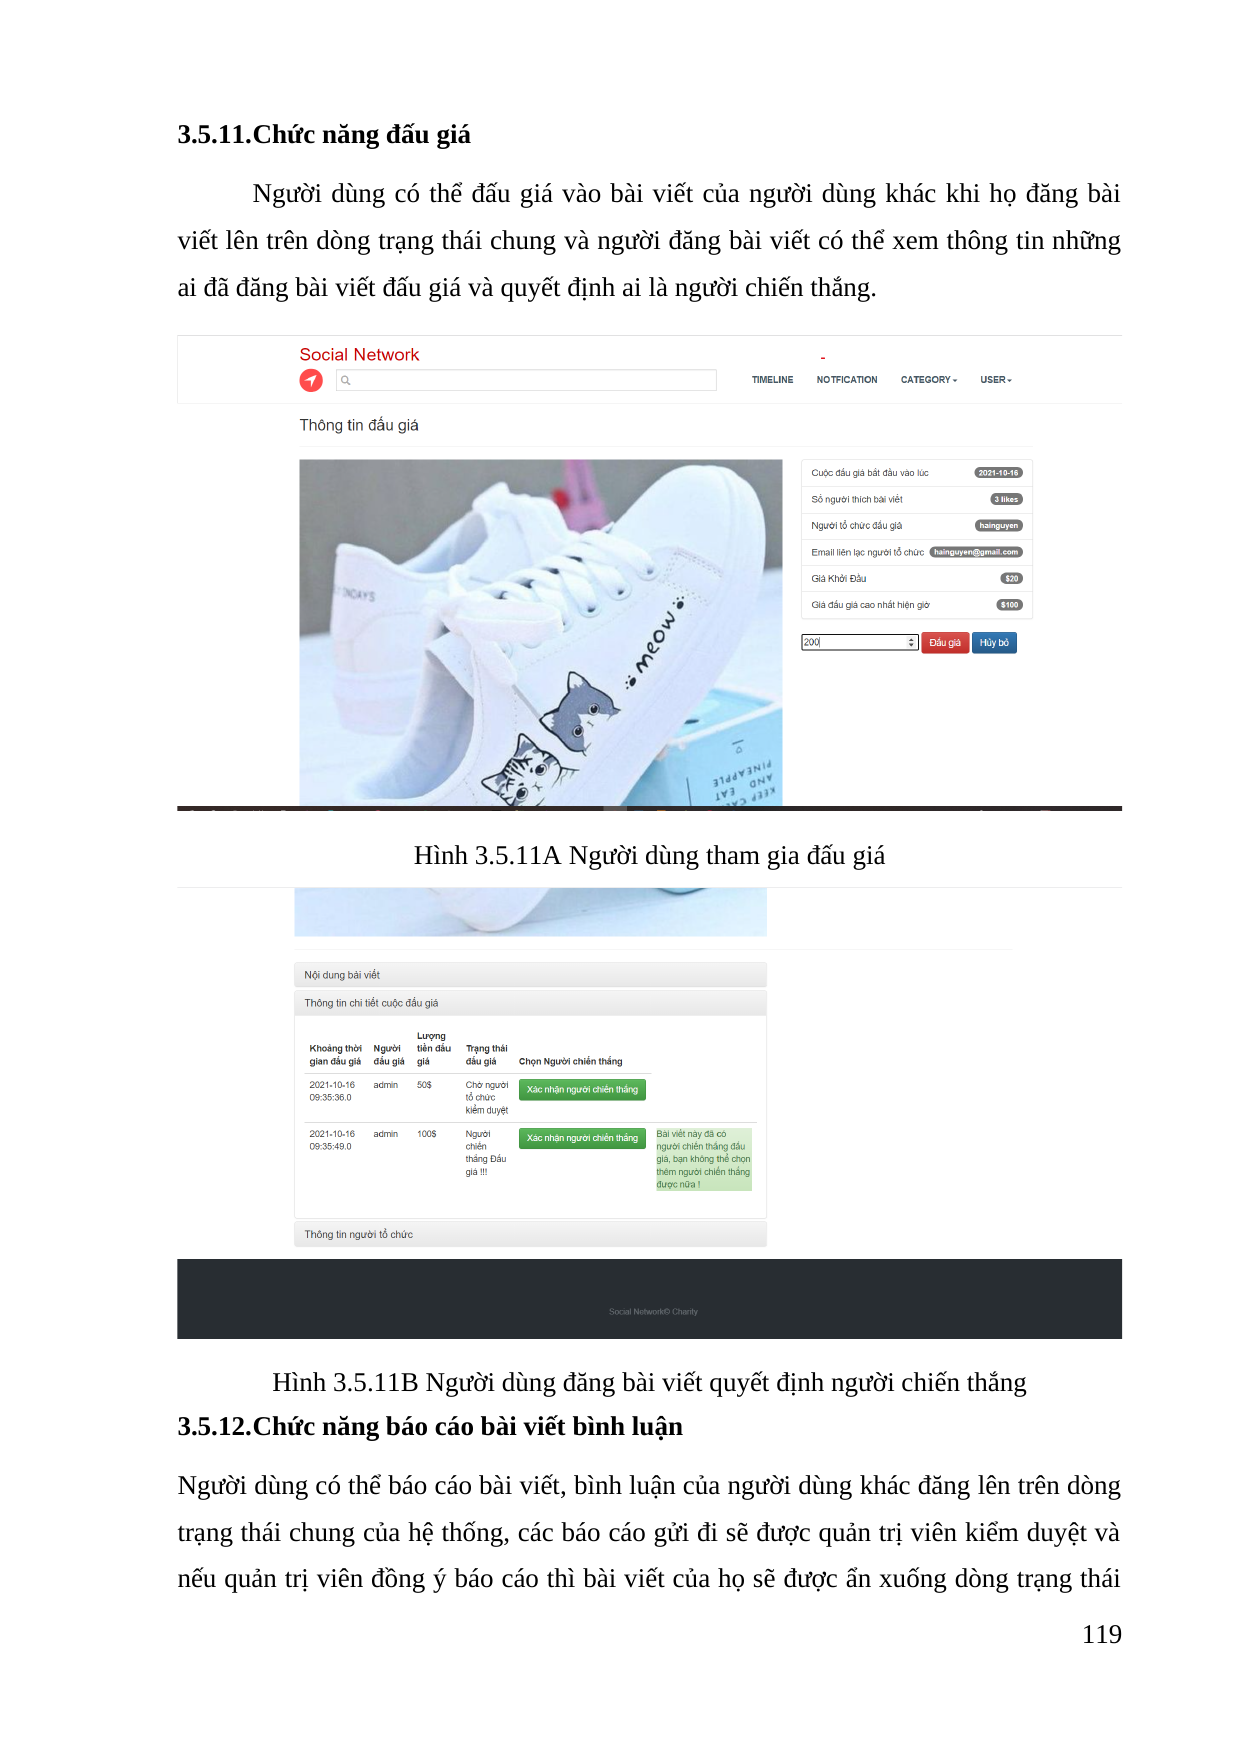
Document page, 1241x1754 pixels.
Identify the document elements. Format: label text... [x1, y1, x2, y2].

picture [177, 329, 1123, 811]
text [177, 1469, 1122, 1593]
picture [177, 882, 1123, 1339]
text Hình 3.5.11A Người dùng tham gia đấu giá [177, 839, 1122, 870]
subtitle Chức năng đấu giá [177, 118, 1122, 149]
text Hình 3.5.11B Người dùng đăng bài viết quyết định người chiến thắng [177, 1366, 1122, 1397]
text Người dùng có thể đấu giá vào bài viết của người dùng khác khi họ đăng bài viết lên trên dòng trạng thái chung và người đăng bài viết có thể xem thông tin những ai đã đăng bài viết đấu giá và quyết định ai là người chiến thắng. [177, 177, 1122, 302]
subtitle Chức năng báo cáo bài viết bình luận [177, 1410, 1122, 1441]
